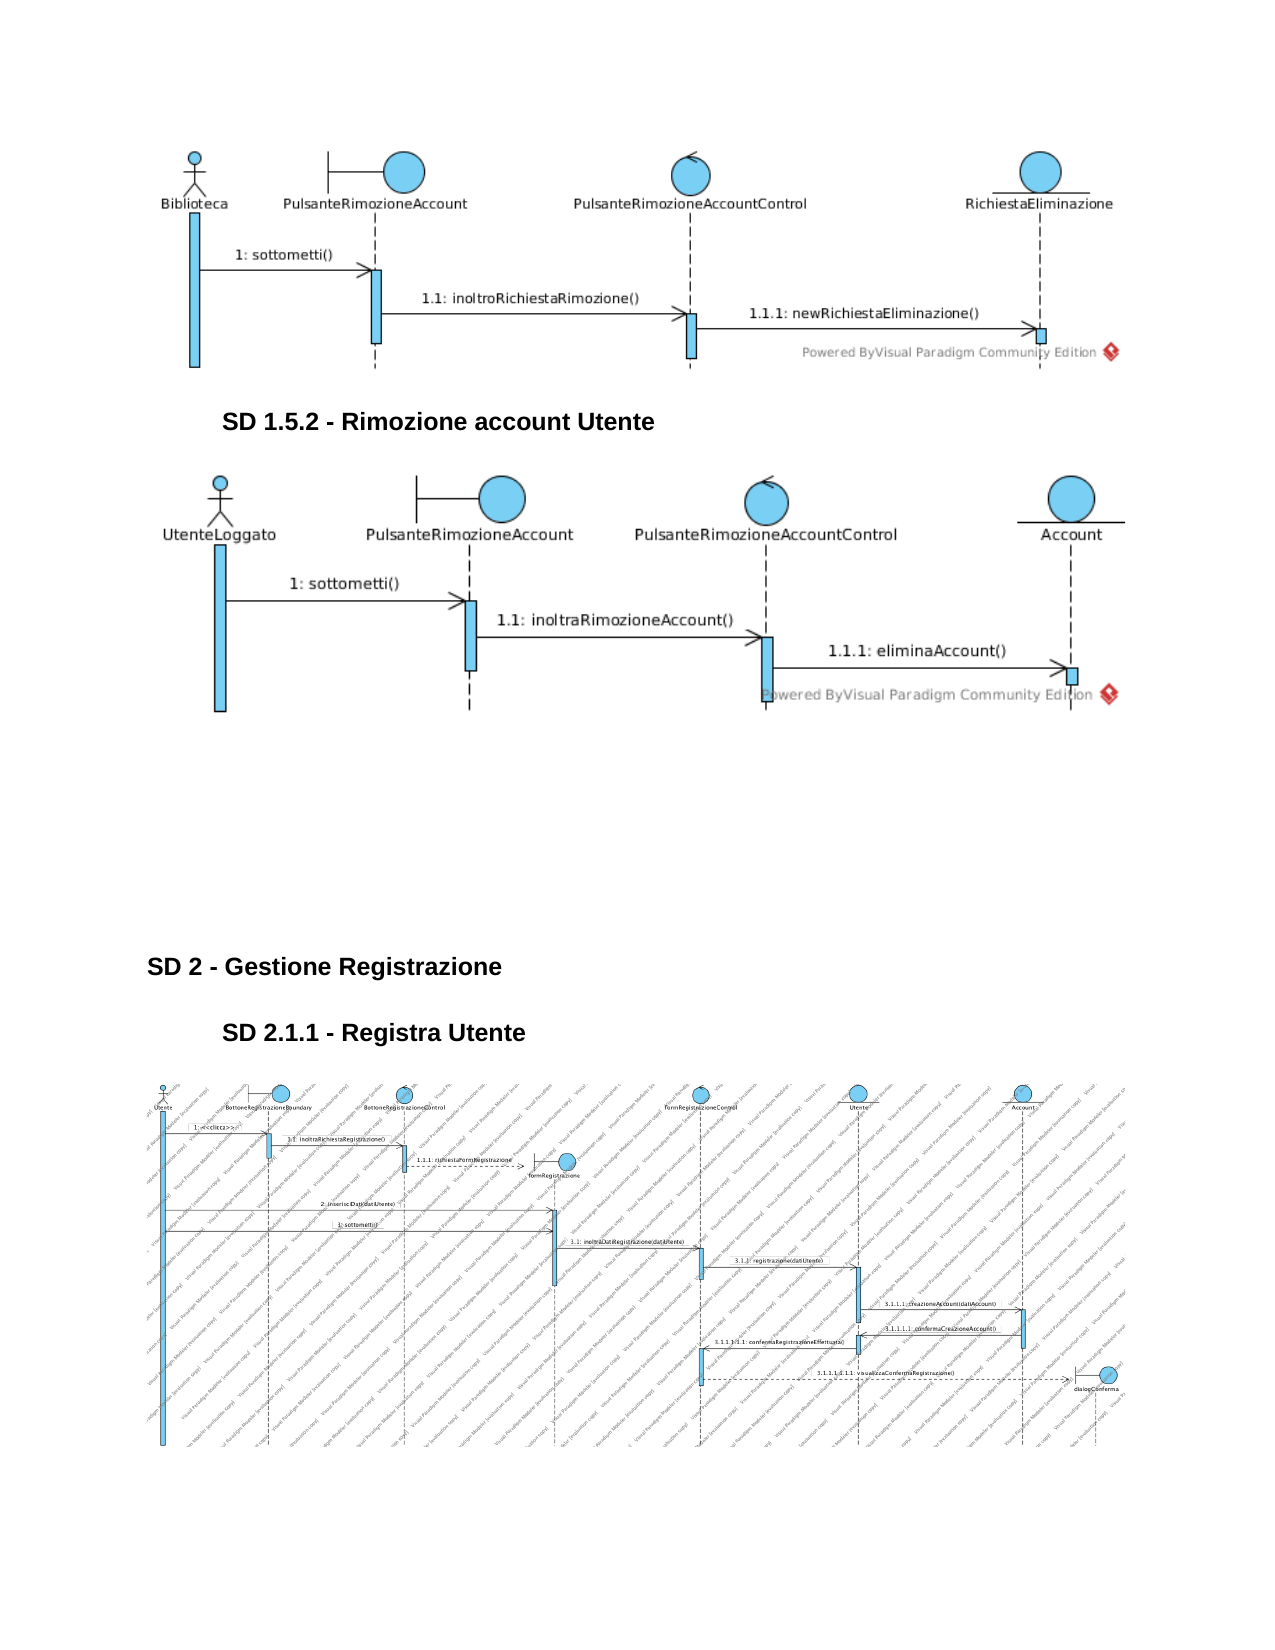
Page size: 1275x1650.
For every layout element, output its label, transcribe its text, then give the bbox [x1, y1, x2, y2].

text SD 1.5.2 - Rimozione account Utente [147, 407, 1125, 436]
text SD 2.1.1 - Registra Utente [147, 1018, 1125, 1047]
picture [146, 150, 1125, 373]
picture [146, 473, 1125, 718]
text SD 2 - Gestione Registrazione [147, 952, 1125, 981]
picture [146, 1084, 1125, 1447]
